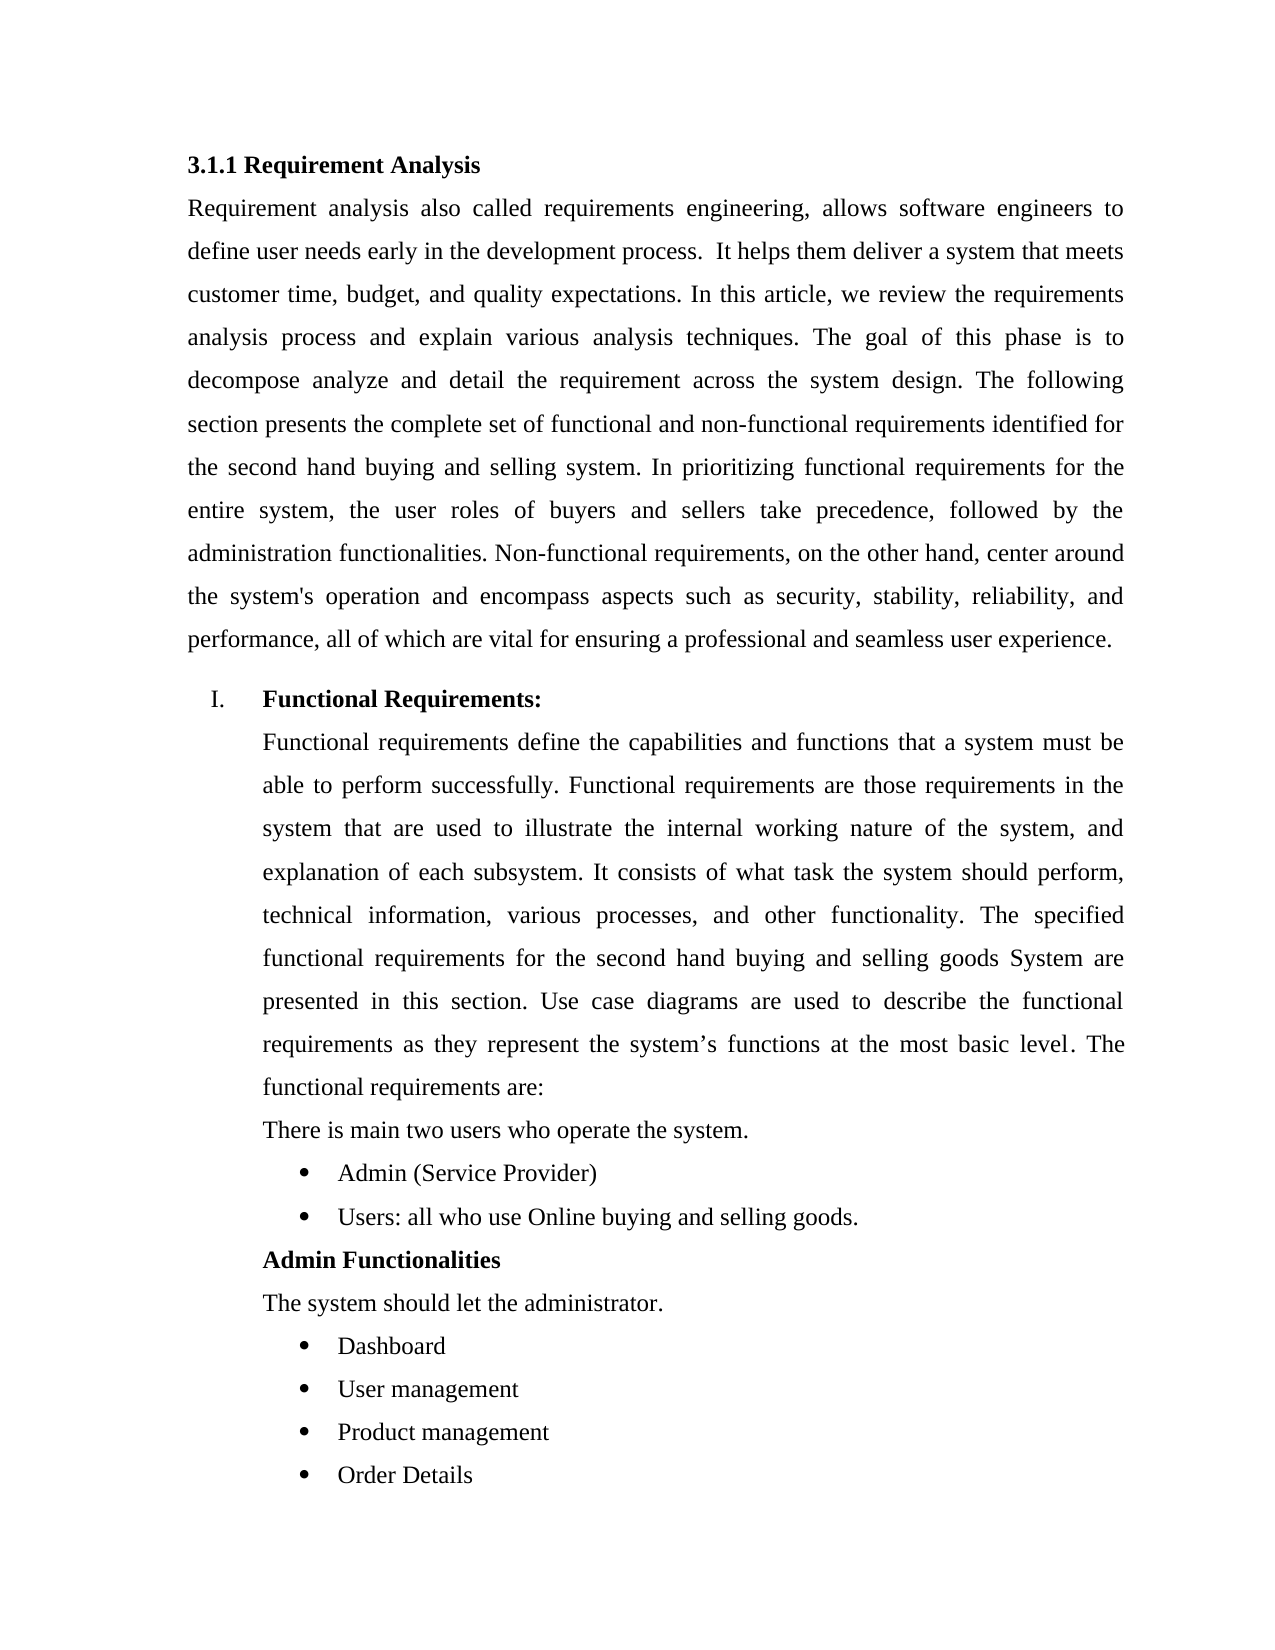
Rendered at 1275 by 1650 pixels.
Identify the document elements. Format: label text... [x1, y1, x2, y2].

list Admin (Service Provider) [300, 1158, 1125, 1187]
list Order Details [300, 1460, 1125, 1489]
list Users: all who use Online buying and selling goods. [300, 1202, 1125, 1230]
text Requirement analysis also called requirements engineering, allows software engineers to define user needs early in the development process. It helps them deliver a system that meets customer time, budget, and quality expectations. In this article, we review the requirements analysis process and explain various analysis techniques. The goal of this phase is to decompose analyze and detail the requirement across the system design. The following section presents the complete set of functional and non-functional requirements identified for the second hand buying and selling system. In prioritizing functional requirements for the entire system, the user roles of buyers and sellers take precedence, followed by the administration functionalities. Non-functional requirements, on the other hand, center around the system's operation and encompass aspects such as security, stability, reliability, and performance, all of which are vital for ensuring a professional and seamless user experience. [187, 193, 1125, 653]
list Admin Functionalities [262, 1245, 1125, 1273]
list Functional requirements define the capabilities and functions that a system must be able to perform successfully. Functional requirements are those requirements in the system that are used to illustrate the internal working nature of the system, and explanation of each subsystem. It consists of what task the system should perform, technical information, various processes, and other functionality. The specified functional requirements for the second hand buying and selling goods System are presented in this section. Use case diagrams are used to describe the functional requirements as they represent the system’s functions at the most basic level. The functional requirements are: [262, 727, 1125, 1101]
list User management [300, 1374, 1125, 1403]
list Functional Requirements: [225, 684, 1125, 713]
list There is main two users who operate the system. [262, 1115, 1125, 1144]
list The system should let the administrator. [262, 1288, 1125, 1317]
subtitle 3.1.1 Requirement Analysis [187, 150, 1125, 179]
list Product management [300, 1417, 1125, 1446]
list Dashboard [300, 1331, 1125, 1360]
